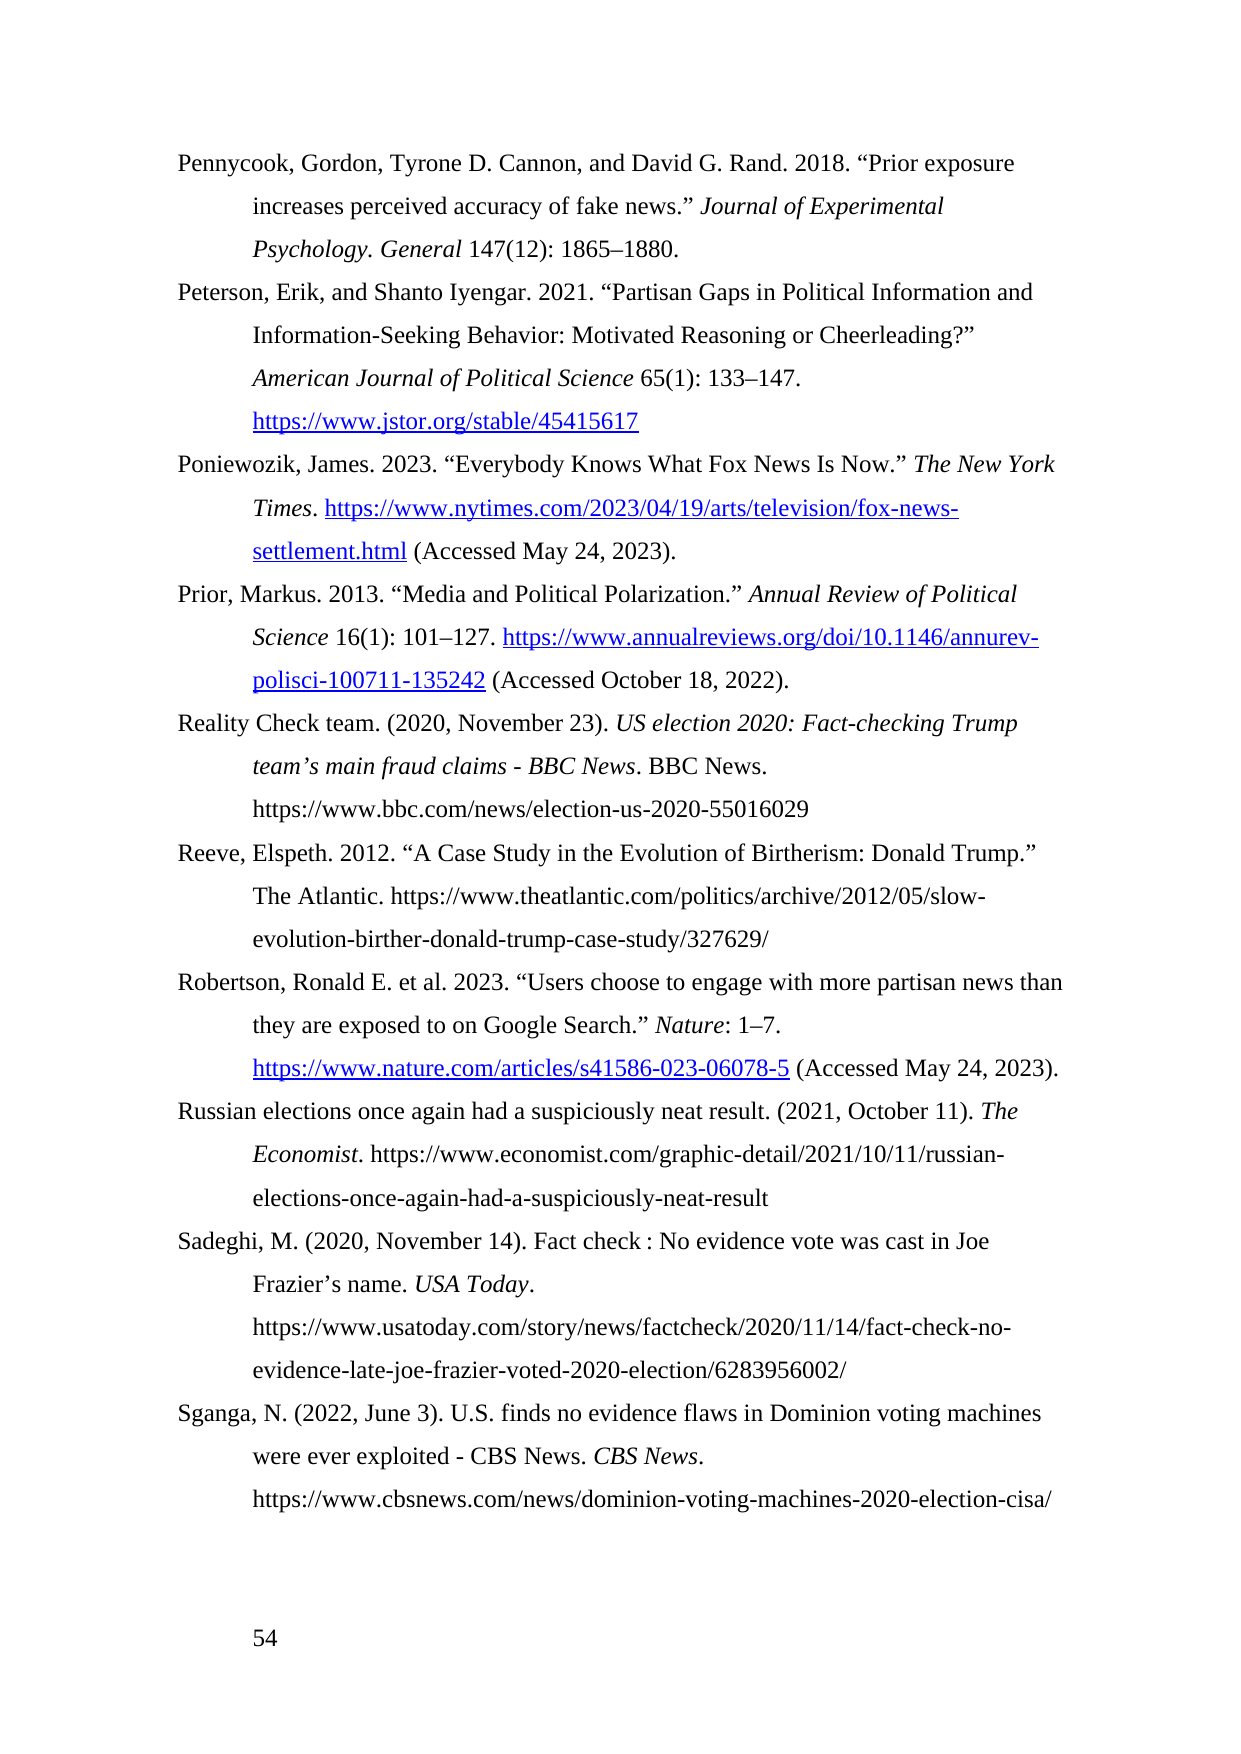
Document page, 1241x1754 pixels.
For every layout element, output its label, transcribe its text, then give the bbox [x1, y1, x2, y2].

text Peterson, Erik, and Shanto Iyengar. 2021. “Partisan Gaps in Political Information and Information-Seeking Behavior: Motivated Reasoning or Cheerleading?” American Journal of Political Science 65(1): 133–147. https://www.jstor.org/stable/45415617 [177, 277, 1063, 435]
text Russian elections once again had a suspiciously neat result. (2021, October 11). The Economist. https://www.economist.com/graphic-detail/2021/10/11/russian-elections-once-again-had-a-suspiciously-neat-result [177, 1096, 1063, 1211]
text Robertson, Ronald E. et al. 2023. “Users choose to engage with more partisan news than they are exposed to on Google Search.” Nature: 1–7. https://www.nature.com/articles/s41586-023-06078-5 (Accessed May 24, 2023). [177, 967, 1063, 1082]
text Prior, Markus. 2013. “Media and Political Polarization.” Annual Review of Political Science 16(1): 101–127. https://www.annualreviews.org/doi/10.1146/annurev-polisci-100711-135242 (Accessed October 18, 2022). [177, 579, 1063, 694]
text Sadeghi, M. (2020, November 14). Fact check : No evidence vote was cast in Joe Frazier’s name. USA Today. https://www.usatoday.com/story/news/factcheck/2020/11/14/fact-check-no-evidence-late-joe-frazier-voted-2020-election/6283956002/ [177, 1226, 1063, 1384]
text Reeve, Elspeth. 2012. “A Case Study in the Evolution of Birtherism: Donald Trump.” The Atlantic. https://www.theatlantic.com/politics/archive/2012/05/slow-evolution-birther-donald-trump-case-study/327629/ [177, 838, 1063, 953]
text Poniewozik, James. 2023. “Everybody Knows What Fox News Is Now.” The New York Times. https://www.nytimes.com/2023/04/19/arts/television/fox-news-settlement.html (Accessed May 24, 2023). [177, 449, 1063, 564]
text Reality Check team. (2020, November 23). US election 2020: Fact-checking Trump team’s main fraud claims - BBC News. BBC News. https://www.bbc.com/news/election-us-2020-55016029 [177, 708, 1063, 823]
text Pennycook, Gordon, Tyrone D. Cannon, and David G. Rand. 2018. “Prior exposure increases perceived accuracy of fake news.” Journal of Experimental Psychology. General 147(12): 1865–1880. [177, 148, 1063, 263]
text Sganga, N. (2022, June 3). U.S. finds no evidence flaws in Dominion voting machines were ever exploited - CBS News. CBS News. https://www.cbsnews.com/news/dominion-voting-machines-2020-election-cisa/ [177, 1398, 1063, 1513]
